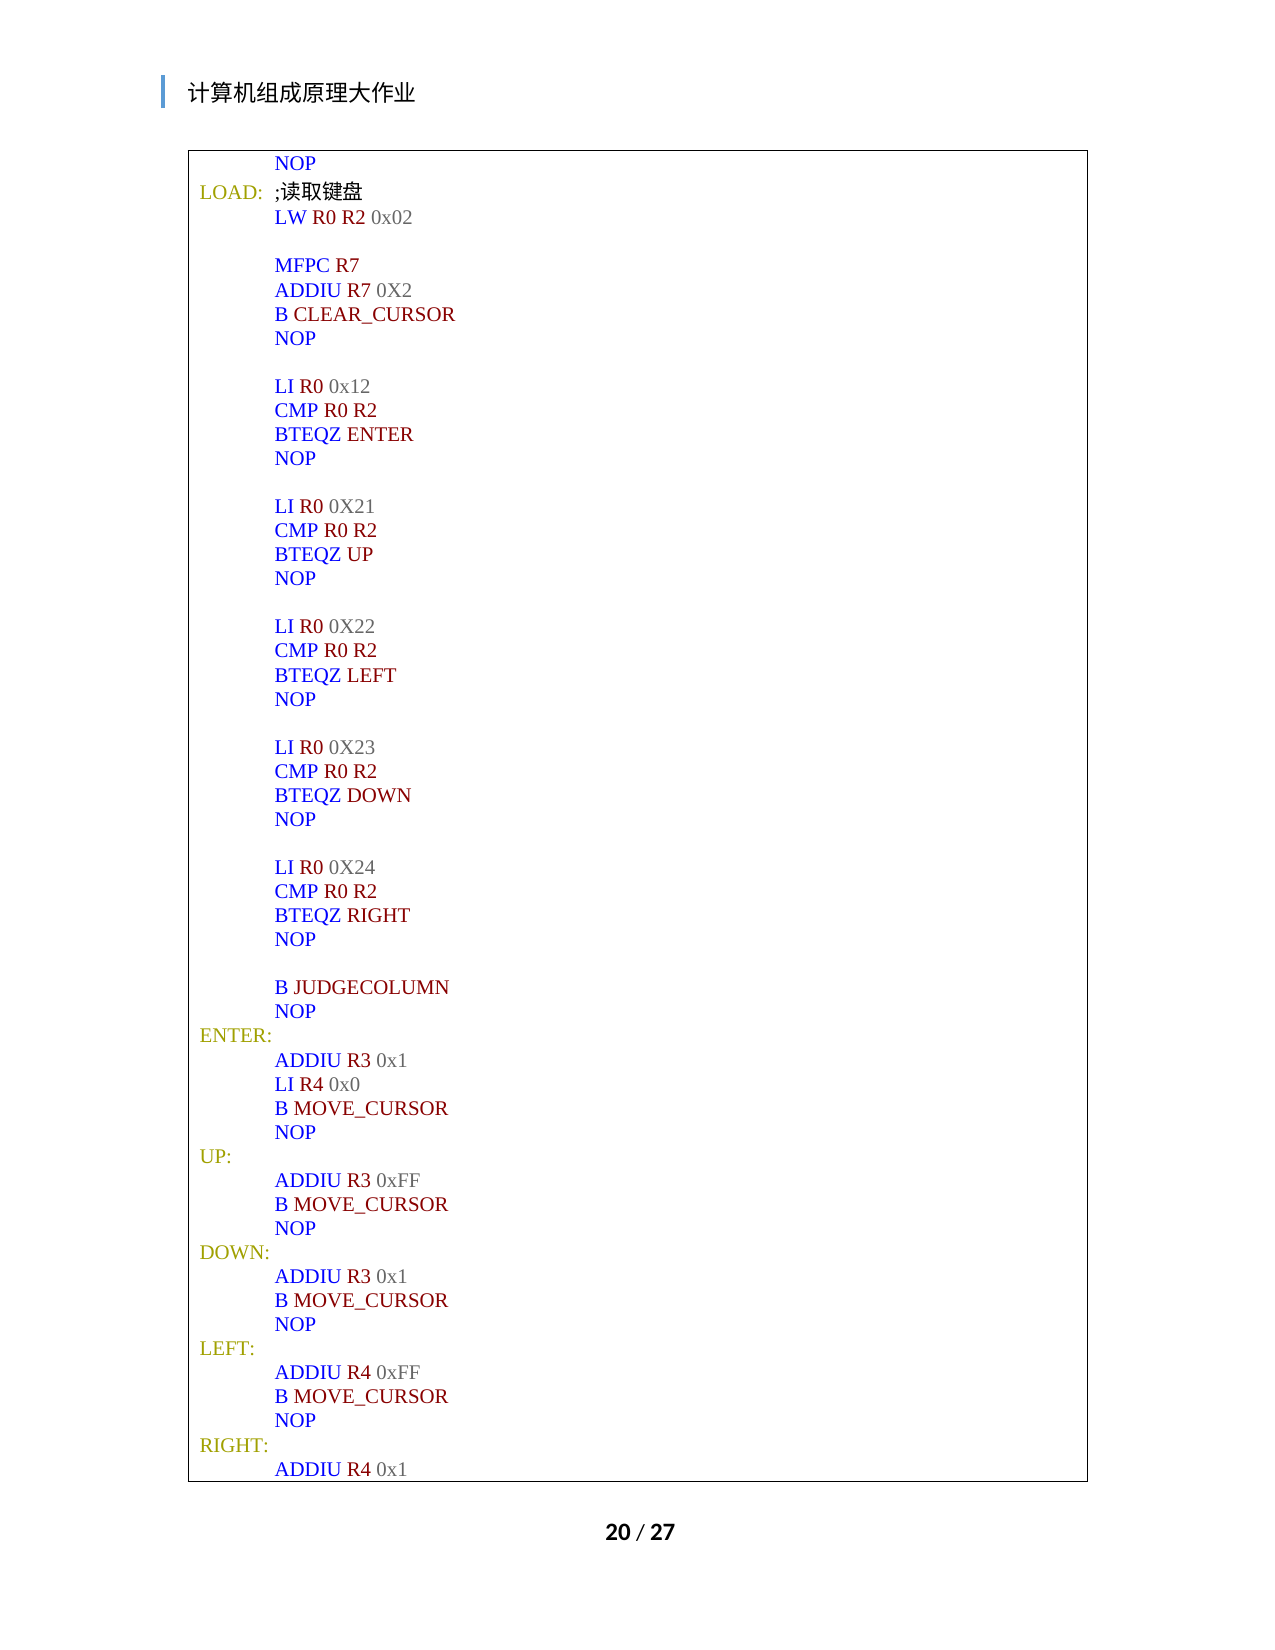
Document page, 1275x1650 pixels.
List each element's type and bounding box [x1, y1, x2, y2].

table_header [189, 151, 1087, 1481]
